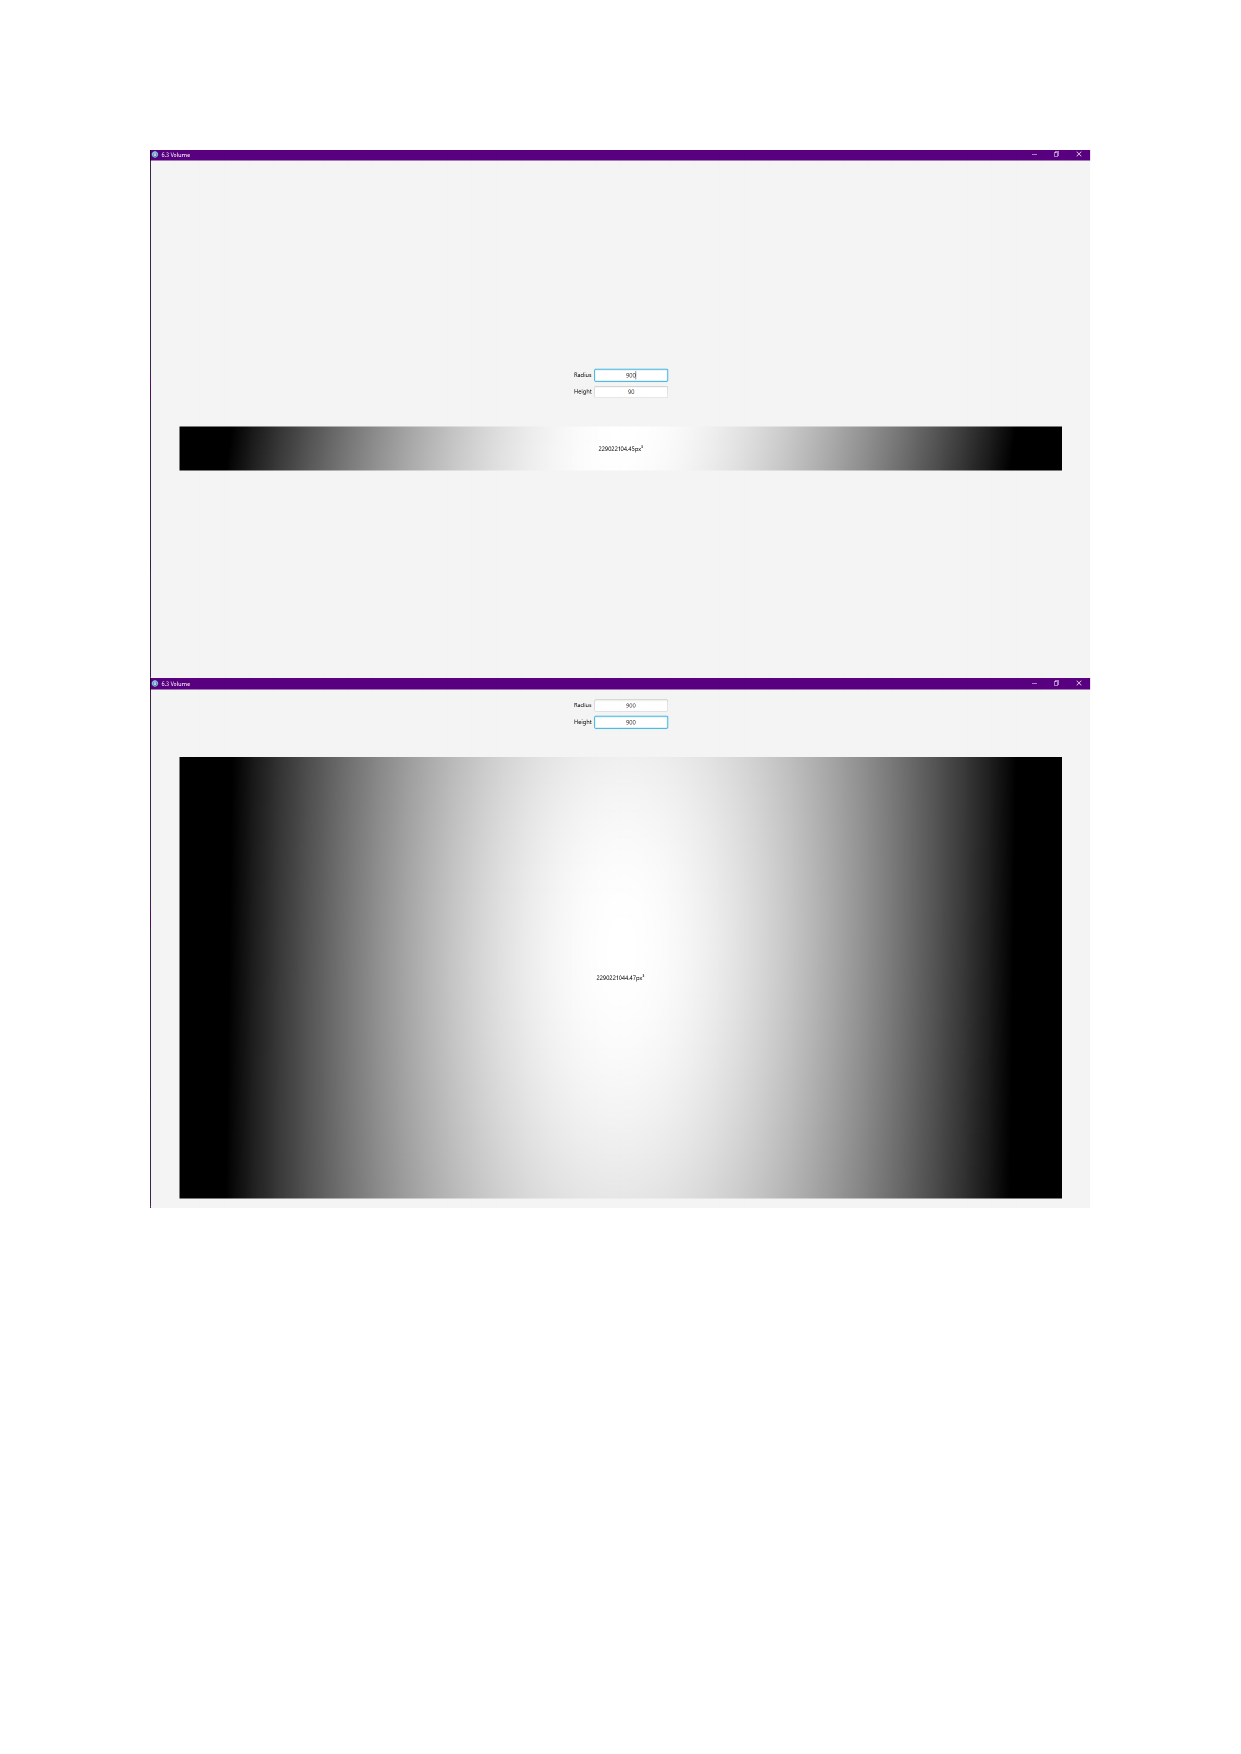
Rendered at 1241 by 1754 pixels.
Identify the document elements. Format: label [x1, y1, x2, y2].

picture [150, 150, 1091, 1208]
